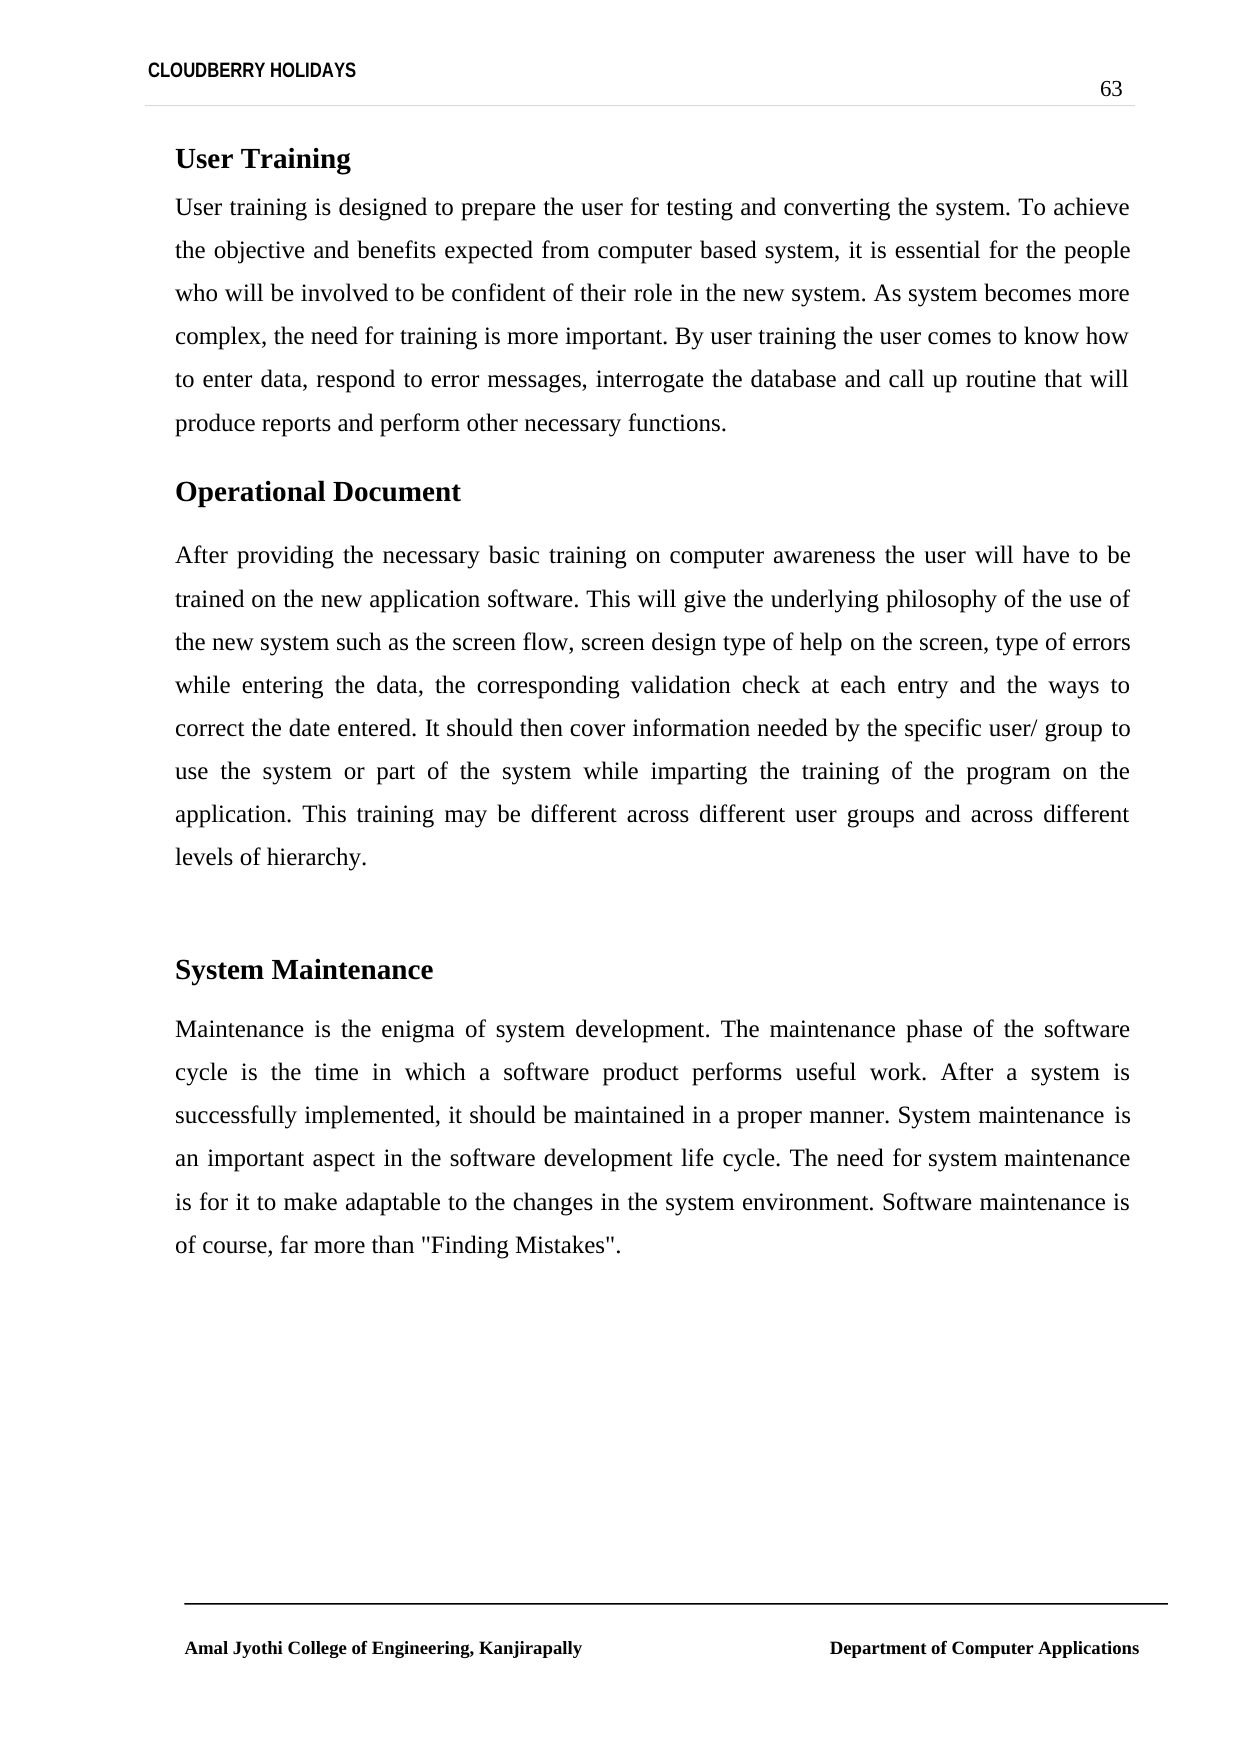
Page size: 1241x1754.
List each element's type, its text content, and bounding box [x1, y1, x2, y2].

text After providing the necessary basic training on computer awareness the user will have to be trained on the new application software. This will give the underlying philosophy of the use of the new system such as the screen flow, screen design type of help on the screen, type of errors while entering the data, the corresponding validation check at each entry and the ways to correct the date entered. It should then cover information needed by the specific user/ group to use the system or part of the system while imparting the training of the program on the application. This training may be different across different user groups and across different levels of hierarchy. [175, 541, 1131, 871]
subtitle System Maintenance [175, 952, 987, 986]
text Maintenance is the enigma of system development. The maintenance phase of the software cycle is the time in which a software product performs useful work. After a system is successfully implemented, it should be maintained in a proper manner. System maintenance is an important aspect in the software development life cycle. The need for system maintenance is for it to make adaptable to the changes in the system environment. Software maintenance is of course, far more than "Finding Mistakes". [175, 1014, 1131, 1258]
subtitle Operational Document [175, 474, 987, 507]
text User training is designed to prepare the user for testing and converting the system. To achieve the objective and benefits expected from computer based system, it is essential for the people who will be involved to be confident of their role in the new system. As system becomes more complex, the need for training is more important. By user training the user comes to know how to enter data, respond to error messages, interrogate the database and call up routine that will produce reports and perform other necessary functions. [175, 192, 1131, 436]
subtitle User Training [175, 142, 987, 175]
